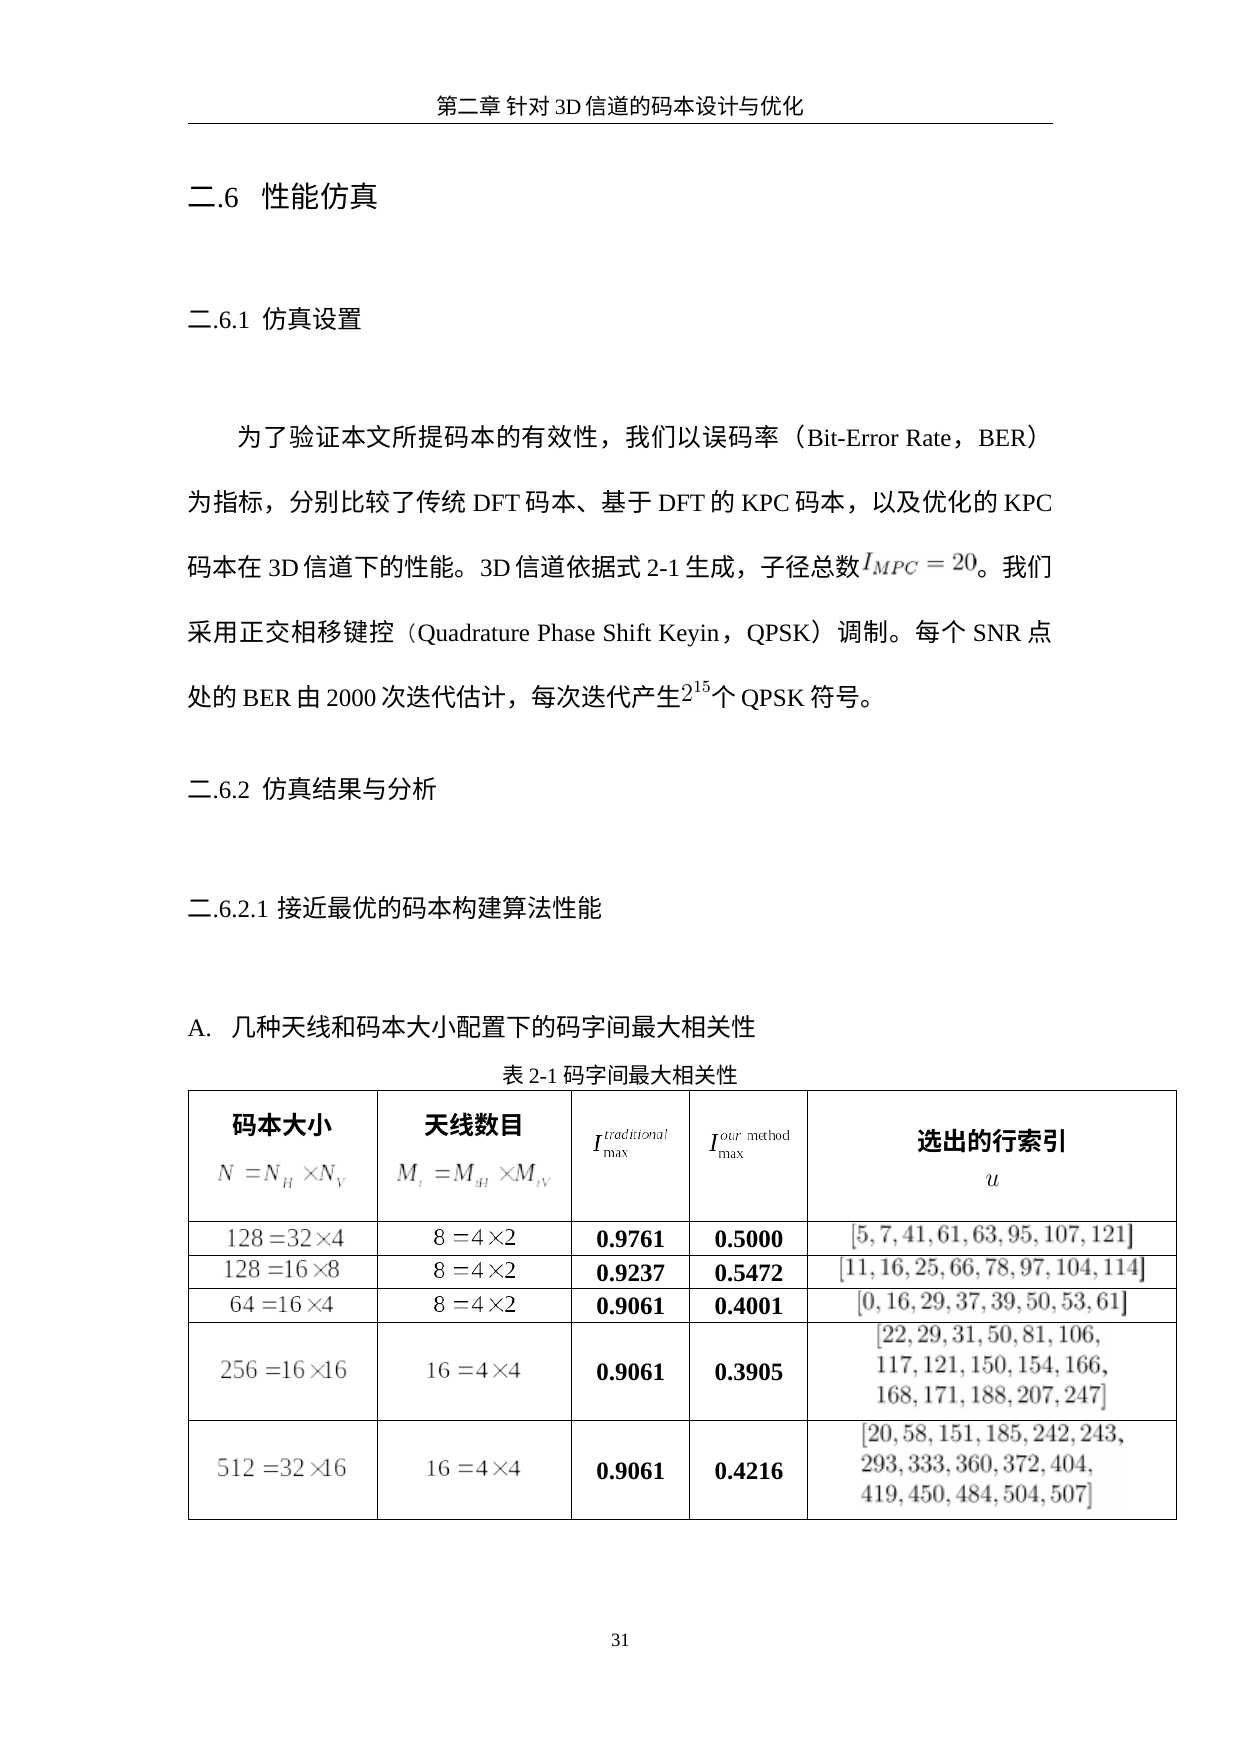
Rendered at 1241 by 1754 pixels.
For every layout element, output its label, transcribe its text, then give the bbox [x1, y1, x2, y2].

table_header 码本大小 [189, 1091, 377, 1221]
subtitle 仿真结果与分析 [187, 756, 1053, 821]
table_cell 0.9761 [572, 1222, 689, 1255]
table_cell 0.3905 [690, 1323, 807, 1420]
table_cell [378, 1323, 571, 1420]
table_cell 0.4216 [690, 1421, 807, 1519]
table_cell [378, 1256, 571, 1288]
table_cell 0.4001 [690, 1289, 807, 1322]
table_cell [808, 1323, 1176, 1420]
table_cell [189, 1323, 377, 1420]
table_header 选出的行索引 [808, 1091, 1176, 1221]
table_header [690, 1091, 807, 1221]
table_cell [189, 1421, 377, 1519]
table_cell [189, 1222, 377, 1255]
table_cell 0.9237 [572, 1256, 689, 1288]
table_cell 0.9061 [572, 1289, 689, 1322]
table_cell 0.9061 [572, 1323, 689, 1420]
subtitle 仿真设置 [187, 285, 1053, 350]
table_cell [808, 1289, 1176, 1322]
table_header 天线数目 [378, 1091, 571, 1221]
table_cell 0.5000 [690, 1222, 807, 1255]
table_cell [808, 1222, 1176, 1255]
table_cell [189, 1256, 377, 1288]
table_cell [808, 1256, 1176, 1288]
table_cell 0.5472 [690, 1256, 807, 1288]
table_cell [378, 1222, 571, 1255]
table_cell 0.9061 [572, 1421, 689, 1519]
subtitle 性能仿真 [187, 162, 1053, 227]
subtitle 接近最优的码本构建算法性能 [187, 874, 1053, 939]
text 为了验证本文所提码本的有效性，我们以误码率（Bit-Error Rate，BER）为指标，分别比较了传统DFT码本、基于DFT的KPC码本，以及优化的KPC码本在3D信道下的性能。3D信道依据式2-1生成，子径总数。我们采用正交相移键控（Quadrature Phase Shift Keyin，QPSK）调制。每个SNR点处的BER由2000次迭代估计，每次迭代产生个QPSK符号。 [187, 403, 1053, 728]
list 几种天线和码本大小配置下的码字间最大相关性 [187, 993, 1053, 1058]
table_cell [189, 1289, 377, 1322]
table_cell [378, 1289, 571, 1322]
table_cell [808, 1421, 1176, 1519]
table_header [572, 1091, 689, 1221]
table_cell [378, 1421, 571, 1519]
text 表2-1 码字间最大相关性 [187, 1058, 1053, 1090]
